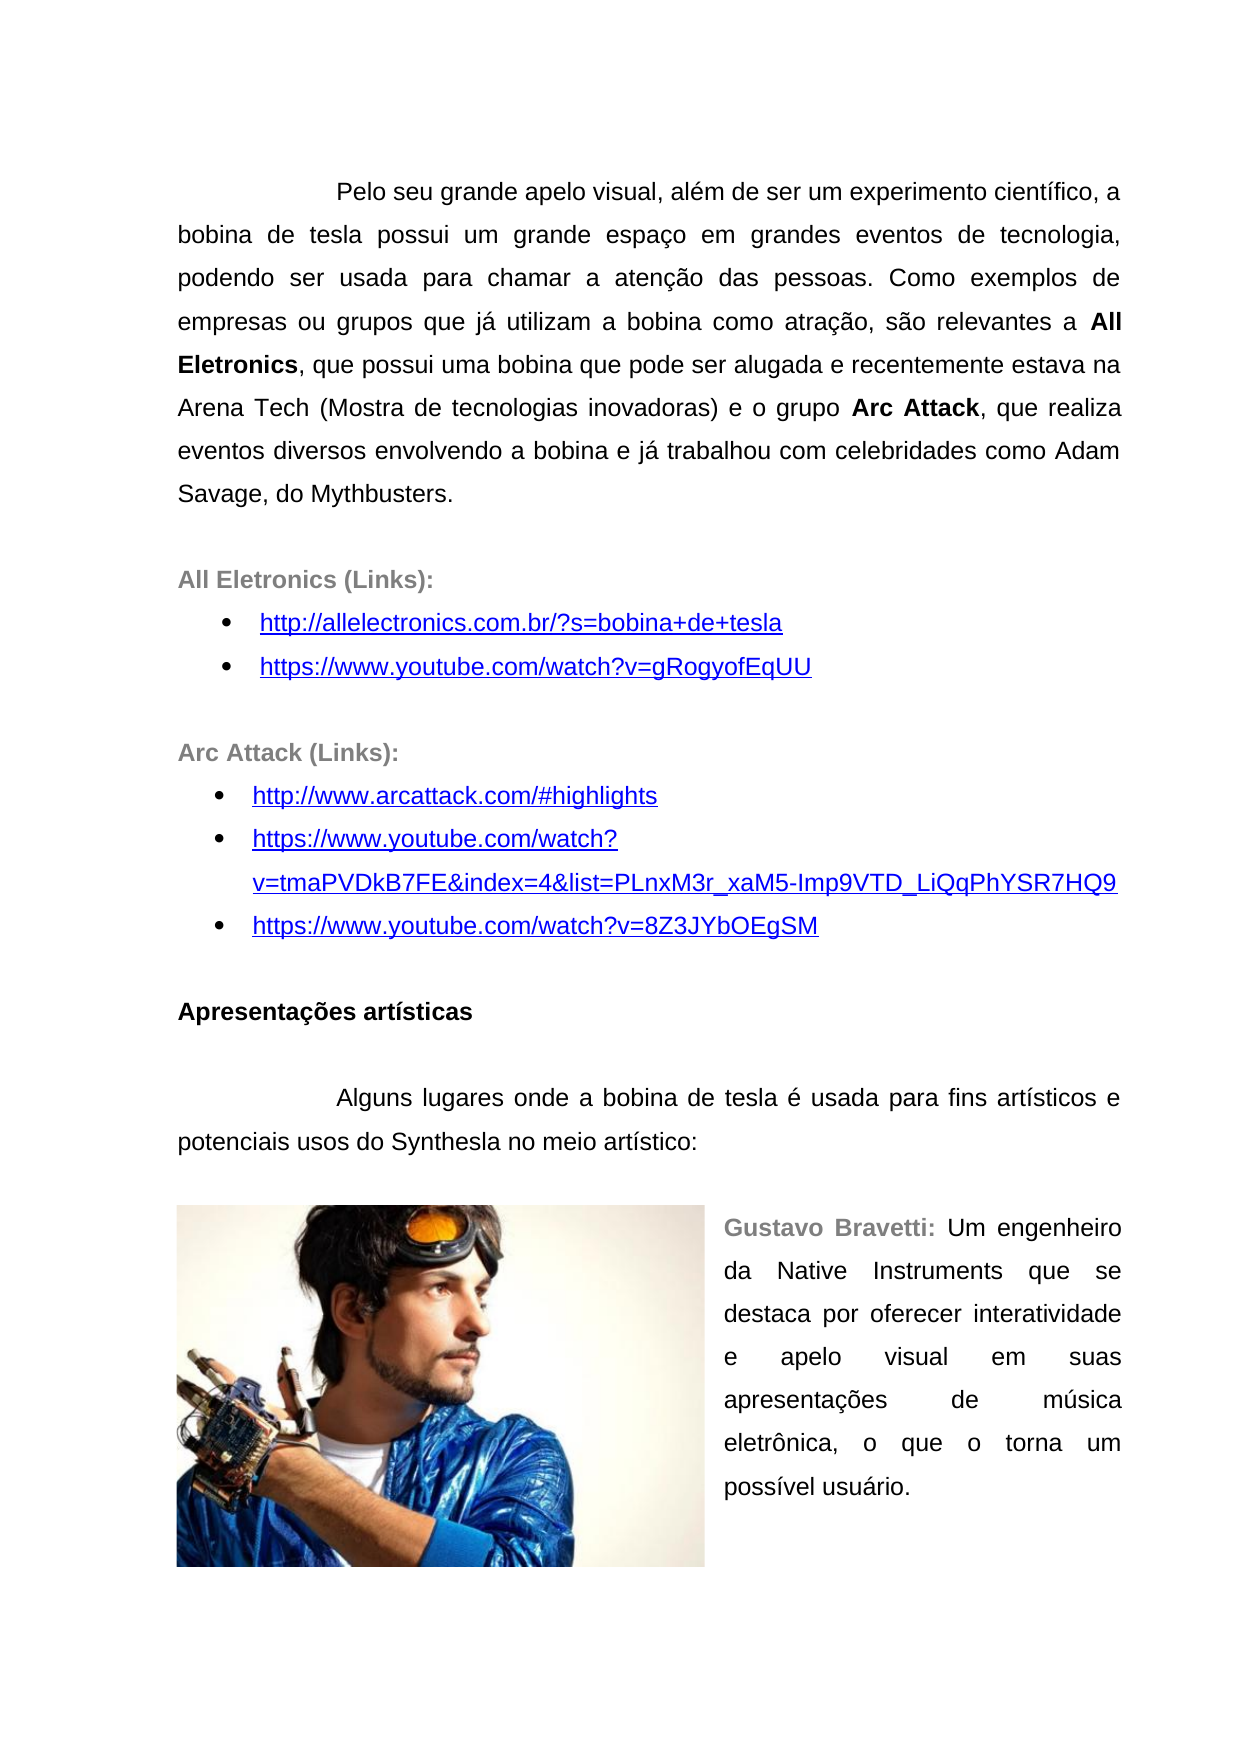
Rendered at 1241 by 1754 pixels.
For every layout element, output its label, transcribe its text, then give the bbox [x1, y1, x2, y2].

text Pelo seu grande apelo visual, além de ser um experimento científico, a bobina de tesla possui um grande espaço em grandes eventos de tecnologia, podendo ser usada para chamar a atenção das pessoas. Como exemplos de empresas ou grupos que já utilizam a bobina como atração, são relevantes a All Eletronics, que possui uma bobina que pode ser alugada e recentemente estava na Arena Tech (Mostra de tecnologias inovadoras) e o grupo Arc Attack, que realiza eventos diversos envolvendo a bobina e já trabalhou com celebridades como Adam Savage, do Mythbusters. [177, 177, 1122, 508]
text Alguns lugares onde a bobina de tesla é usada para fins artísticos e potenciais usos do Synthesla no meio artístico: [177, 1083, 1122, 1155]
text All Eletronics (Links): [177, 565, 1122, 594]
text Arc Attack (Links): [177, 738, 1122, 767]
list https://www.youtube.com/watch?v=tmaPVDkB7FE&index=4&list=PLnxM3r_xaM5-Imp9VTD_LiQqPhYSR7HQ9 [215, 824, 1122, 896]
list https://www.youtube.com/watch?v=8Z3JYbOEgSM [215, 911, 1122, 939]
text Apresentações artísticas [177, 997, 1122, 1026]
picture [176, 1205, 705, 1567]
list http://www.arcattack.com/#highlights [215, 781, 1122, 810]
list https://www.youtube.com/watch?v=gRogyofEqUU [222, 652, 1122, 681]
text Gustavo Bravetti: Um engenheiro da Native Instruments que se destaca por oferecer interatividade e apelo visual em suas apresentações de música eletrônica, o que o torna um possível usuário. [177, 1213, 1122, 1500]
list http://allelectronics.com.br/?s=bobina+de+tesla [222, 608, 1122, 637]
